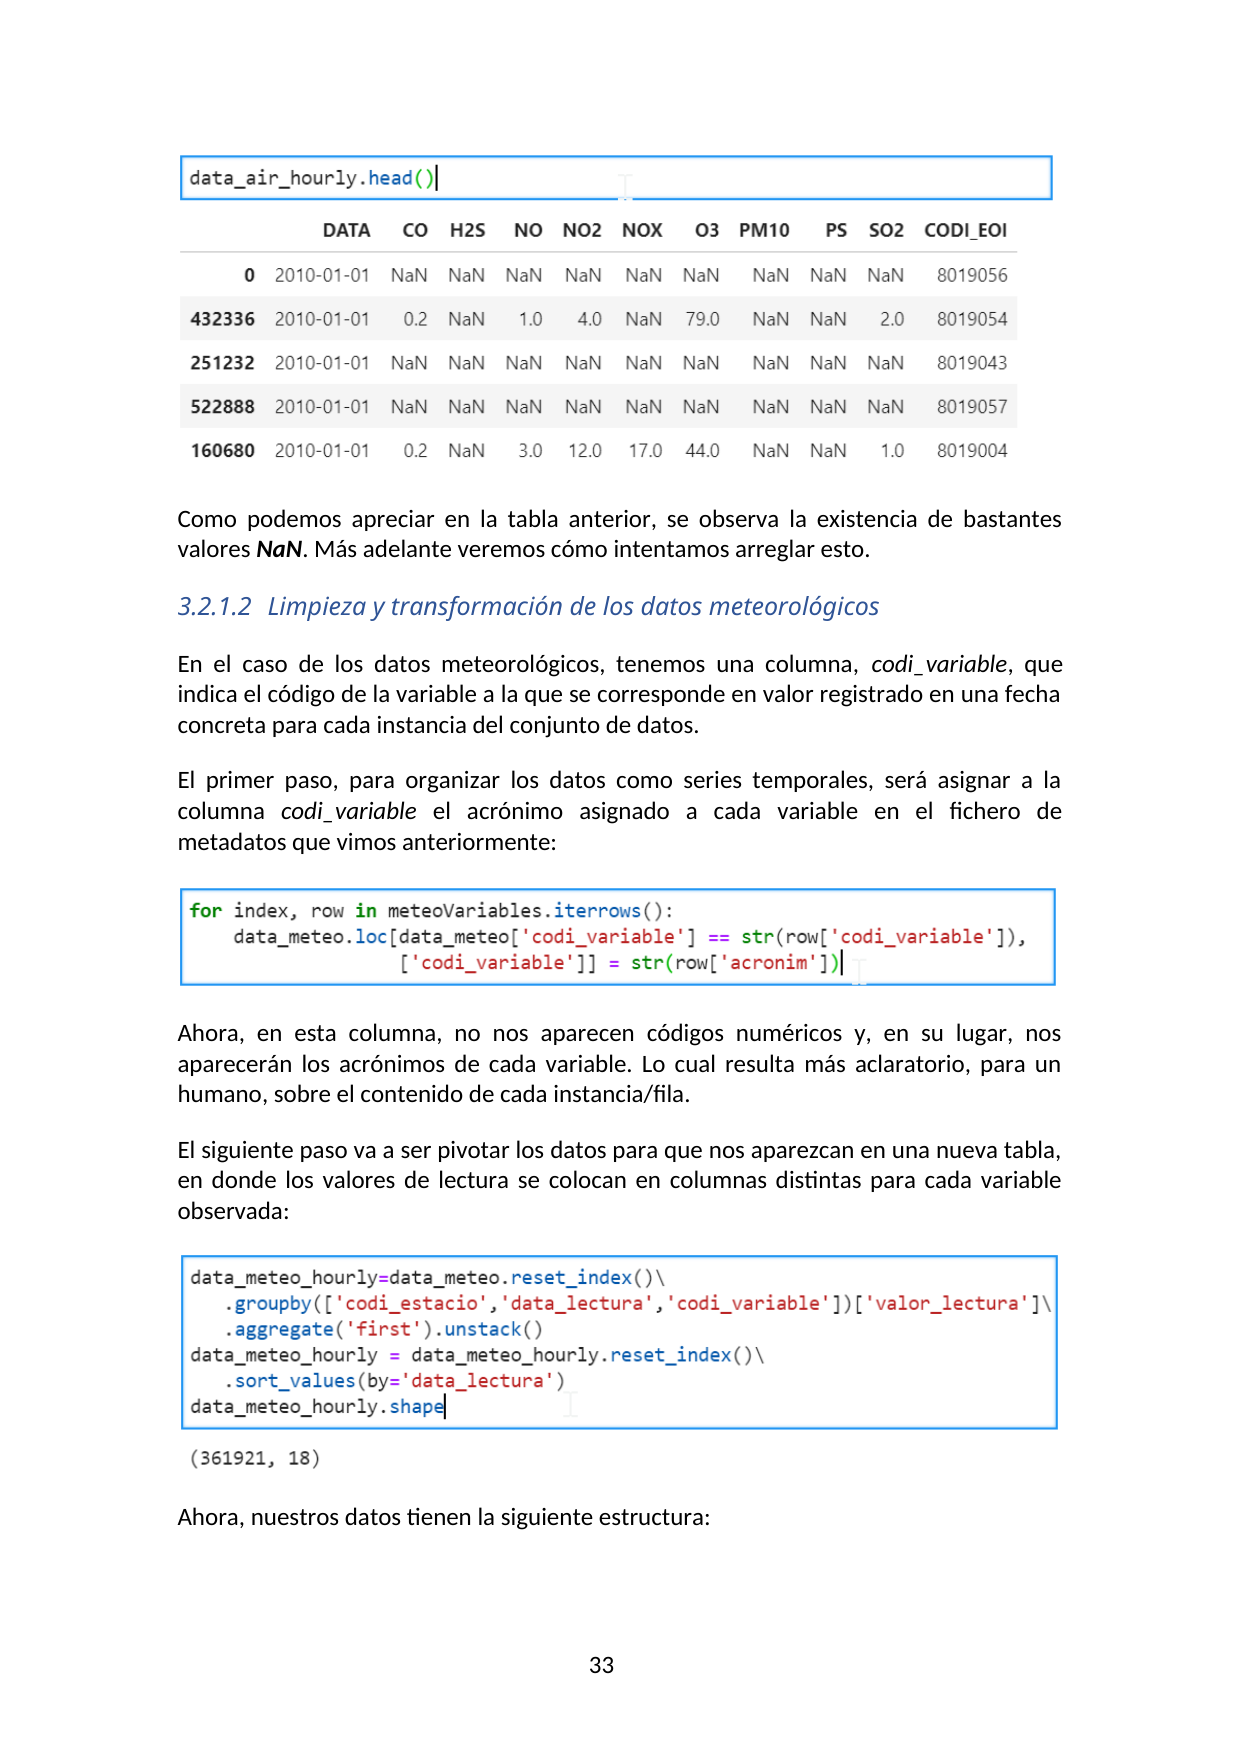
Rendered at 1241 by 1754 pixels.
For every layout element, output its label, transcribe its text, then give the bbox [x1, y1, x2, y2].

picture [177, 147, 1059, 478]
picture [177, 881, 1063, 993]
picture [177, 1250, 1063, 1476]
text Ahora, en esta columna, no nos aparecen códigos numéricos y, en su lugar, nos aparecerán los acrónimos de cada variable. Lo cual resulta más aclaratorio, para un humano, sobre el contenido de cada instancia/fila. [177, 1017, 1063, 1109]
text Ahora, nuestros datos tienen la siguiente estructura: [177, 1501, 1063, 1531]
text El primer paso, para organizar los datos como series temporales, será asignar a la columna codi_variable el acrónimo asignado a cada variable en el fichero de metadatos que vimos anteriormente: [177, 764, 1063, 856]
text Como podemos apreciar en la tabla anterior, se observa la existencia de bastantes valores NaN. Más adelante veremos cómo intentamos arreglar esto. [177, 503, 1063, 564]
text En el caso de los datos meteorológicos, tenemos una columna, codi_variable, que indica el código de la variable a la que se corresponde en valor registrado en una fecha concreta para cada instancia del conjunto de datos. [177, 648, 1063, 739]
subtitle Limpieza y transformación de los datos meteorológicos [177, 589, 1063, 623]
text El siguiente paso va a ser pivotar los datos para que nos aparezcan en una nueva tabla, en donde los valores de lectura se colocan en columnas distintas para cada variable observada: [177, 1134, 1063, 1225]
